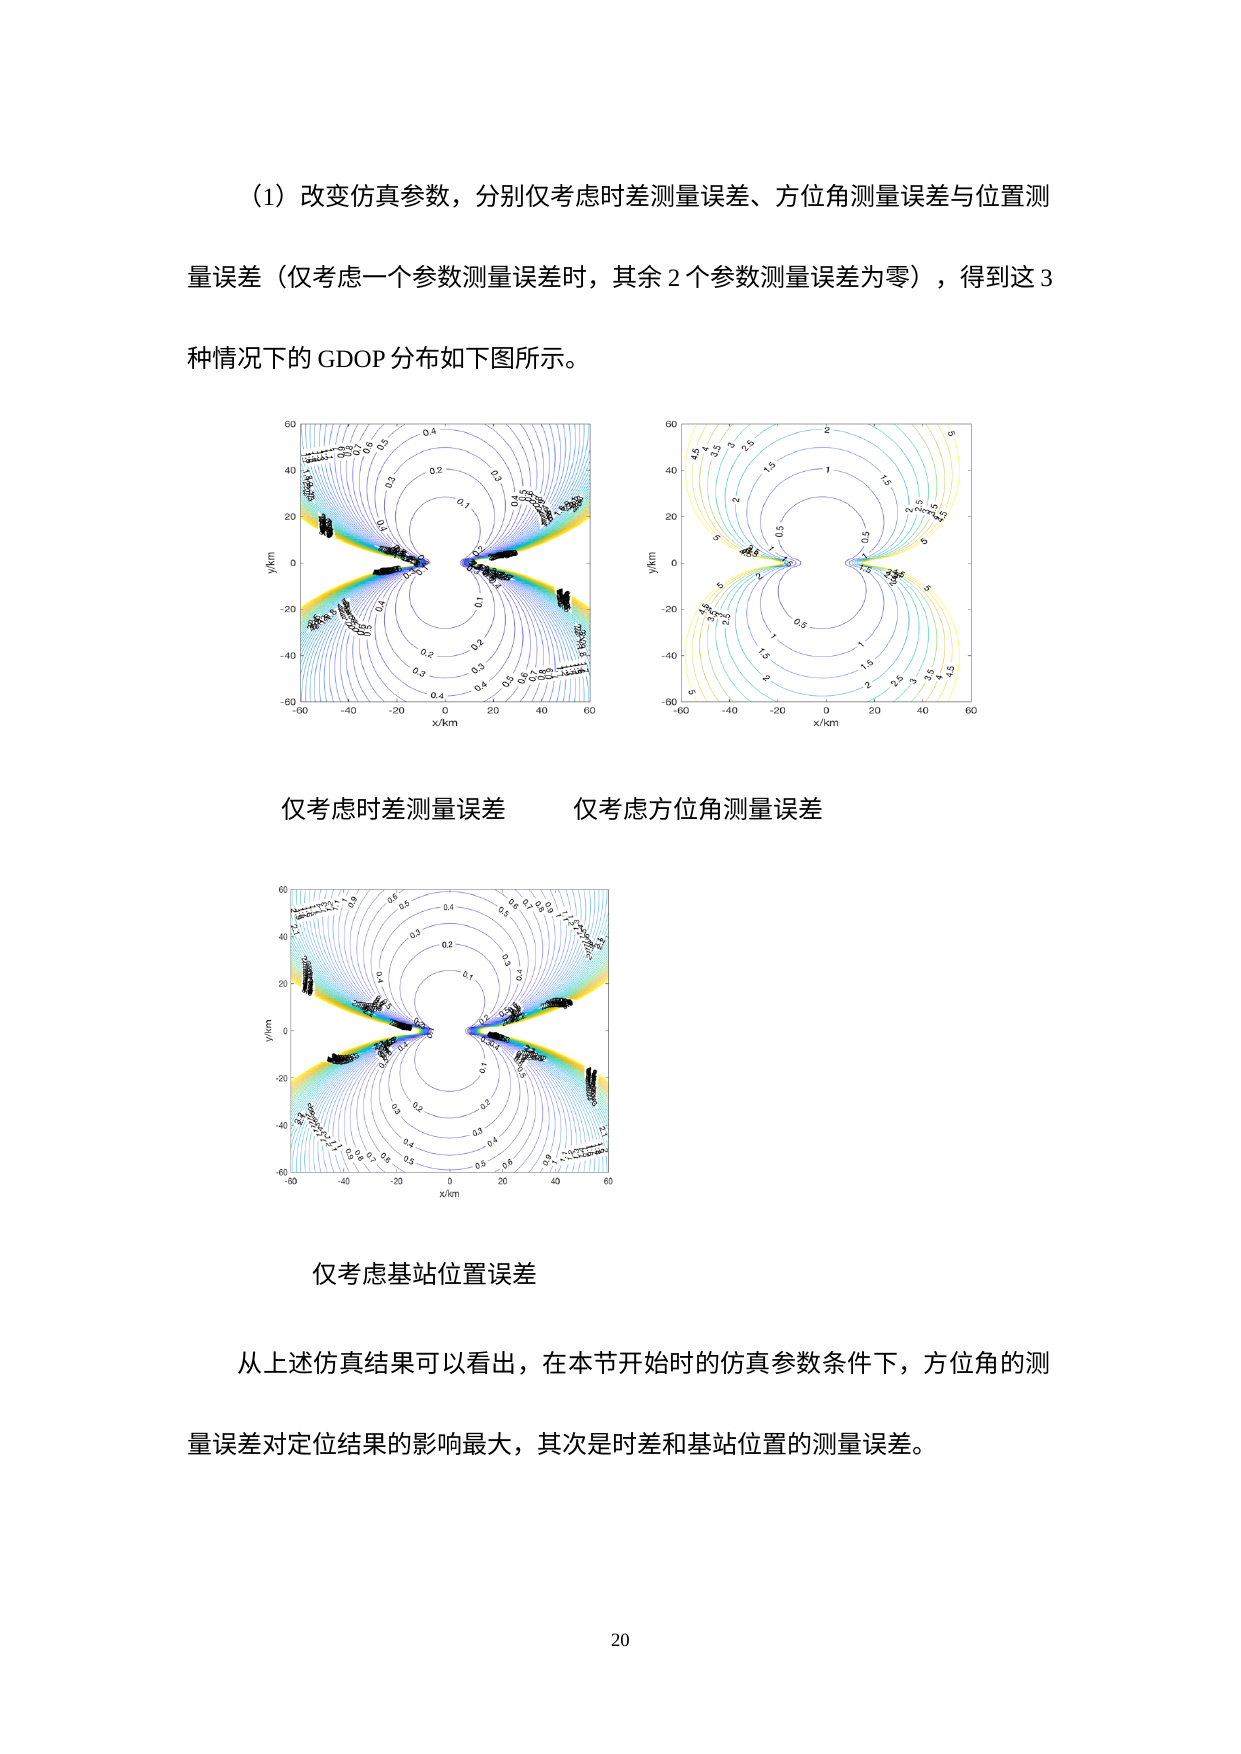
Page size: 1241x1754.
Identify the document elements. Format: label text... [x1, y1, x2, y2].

text （1）改变仿真参数，分别仅考虑时差测量误差、方位角测量误差与位置测量误差（仅考虑一个参数测量误差时，其余2个参数测量误差为零），得到这3种情况下的GDOP分布如下图所示。 [187, 162, 1053, 389]
text 从上述仿真结果可以看出，在本节开始时的仿真参数条件下，方位角的测量误差对定位结果的影响最大，其次是时差和基站位置的测量误差。 [187, 1329, 1053, 1476]
picture [187, 398, 1053, 739]
picture [237, 864, 647, 1210]
text 仅考虑基站位置误差 [187, 1241, 1053, 1306]
text 仅考虑时差测量误差 仅考虑方位角测量误差 [187, 775, 1053, 840]
